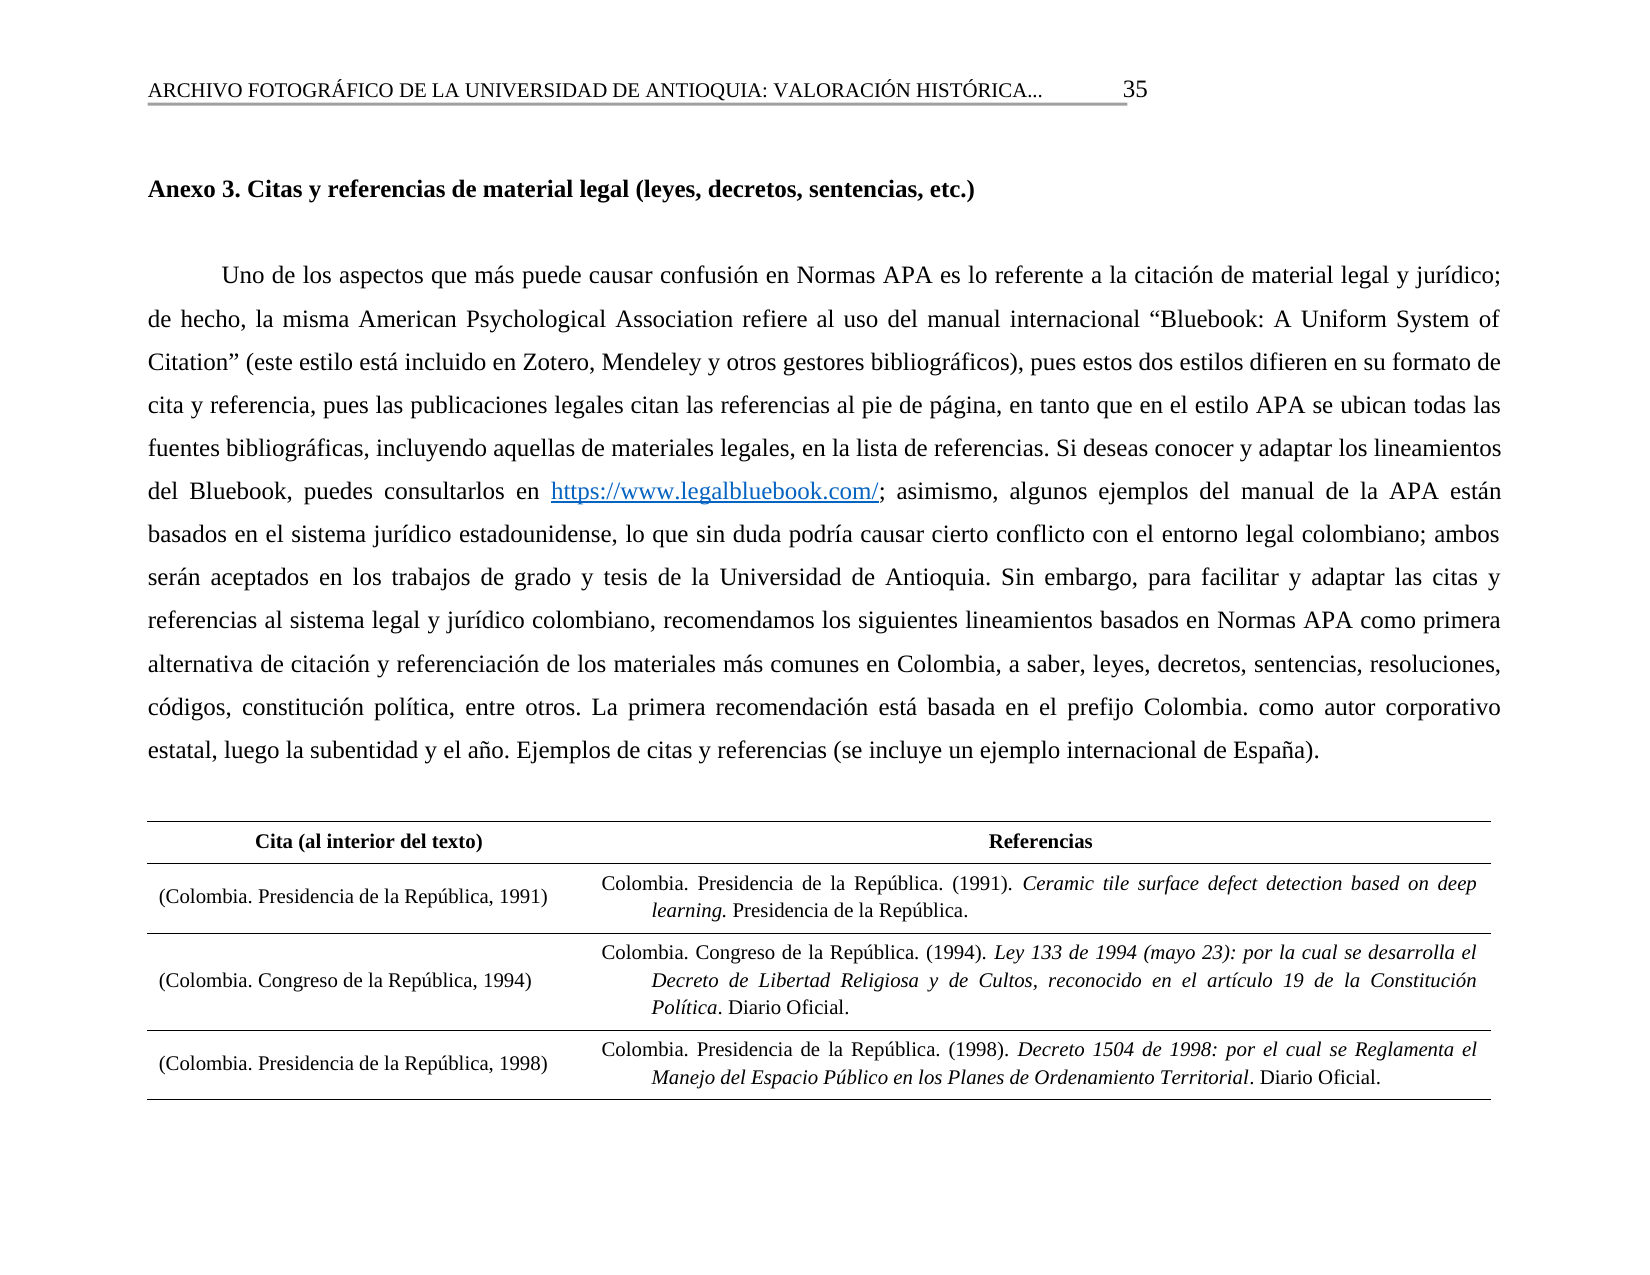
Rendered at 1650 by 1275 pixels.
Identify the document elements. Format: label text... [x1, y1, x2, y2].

table_header Referencias [590, 822, 1491, 863]
table_cell (Colombia. Presidencia de la República, 1991) [147, 864, 590, 933]
table_cell Colombia. Congreso de la República. (1994). Ley 133 de 1994 (mayo 23): por la cual se desarrolla el Decreto de Libertad Religiosa y de Cultos, reconocido en el artículo 19 de la Constitución Política. Diario Oficial. [590, 934, 1491, 1030]
text Uno de los aspectos que más puede causar confusión en Normas APA es lo referente a la citación de material legal y jurídico; de hecho, la misma American Psychological Association refiere al uso del manual internacional “Bluebook: A Uniform System of Citation” (este estilo está incluido en Zotero, Mendeley y otros gestores bibliográficos), pues estos dos estilos difieren en su formato de cita y referencia, pues las publicaciones legales citan las referencias al pie de página, en tanto que en el estilo APA se ubican todas las fuentes bibliográficas, incluyendo aquellas de materiales legales, en la lista de referencias. Si deseas conocer y adaptar los lineamientos del Bluebook, puedes consultarlos en https://www.legalbluebook.com/; asimismo, algunos ejemplos del manual de la APA están basados en el sistema jurídico estadounidense, lo que sin duda podría causar cierto conflicto con el entorno legal colombiano; ambos serán aceptados en los trabajos de grado y tesis de la Universidad de Antioquia. Sin embargo, para facilitar y adaptar las citas y referencias al sistema legal y jurídico colombiano, recomendamos los siguientes lineamientos basados en Normas APA como primera alternativa de citación y referenciación de los materiales más comunes en Colombia, a saber, leyes, decretos, sentencias, resoluciones, códigos, constitución política, entre otros. La primera recomendación está basada en el prefijo Colombia. como autor corporativo estatal, luego la subentidad y el año. Ejemplos de citas y referencias (se incluye un ejemplo internacional de España). [148, 261, 1502, 764]
table_cell (Colombia. Presidencia de la República, 1998) [147, 1031, 590, 1099]
table_cell (Colombia. Congreso de la República, 1994) [147, 934, 590, 1030]
table_cell Colombia. Presidencia de la República. (1991). Ceramic tile surface defect detection based on deep learning. Presidencia de la República. [590, 864, 1491, 933]
subtitle Anexo 3. Citas y referencias de material legal (leyes, decretos, sentencias, etc.) [148, 174, 1502, 203]
table_cell Colombia. Presidencia de la República. (1998). Decreto 1504 de 1998: por el cual se Reglamenta el Manejo del Espacio Público en los Planes de Ordenamiento Territorial. Diario Oficial. [590, 1031, 1491, 1099]
table_header Cita (al interior del texto) [147, 822, 590, 863]
